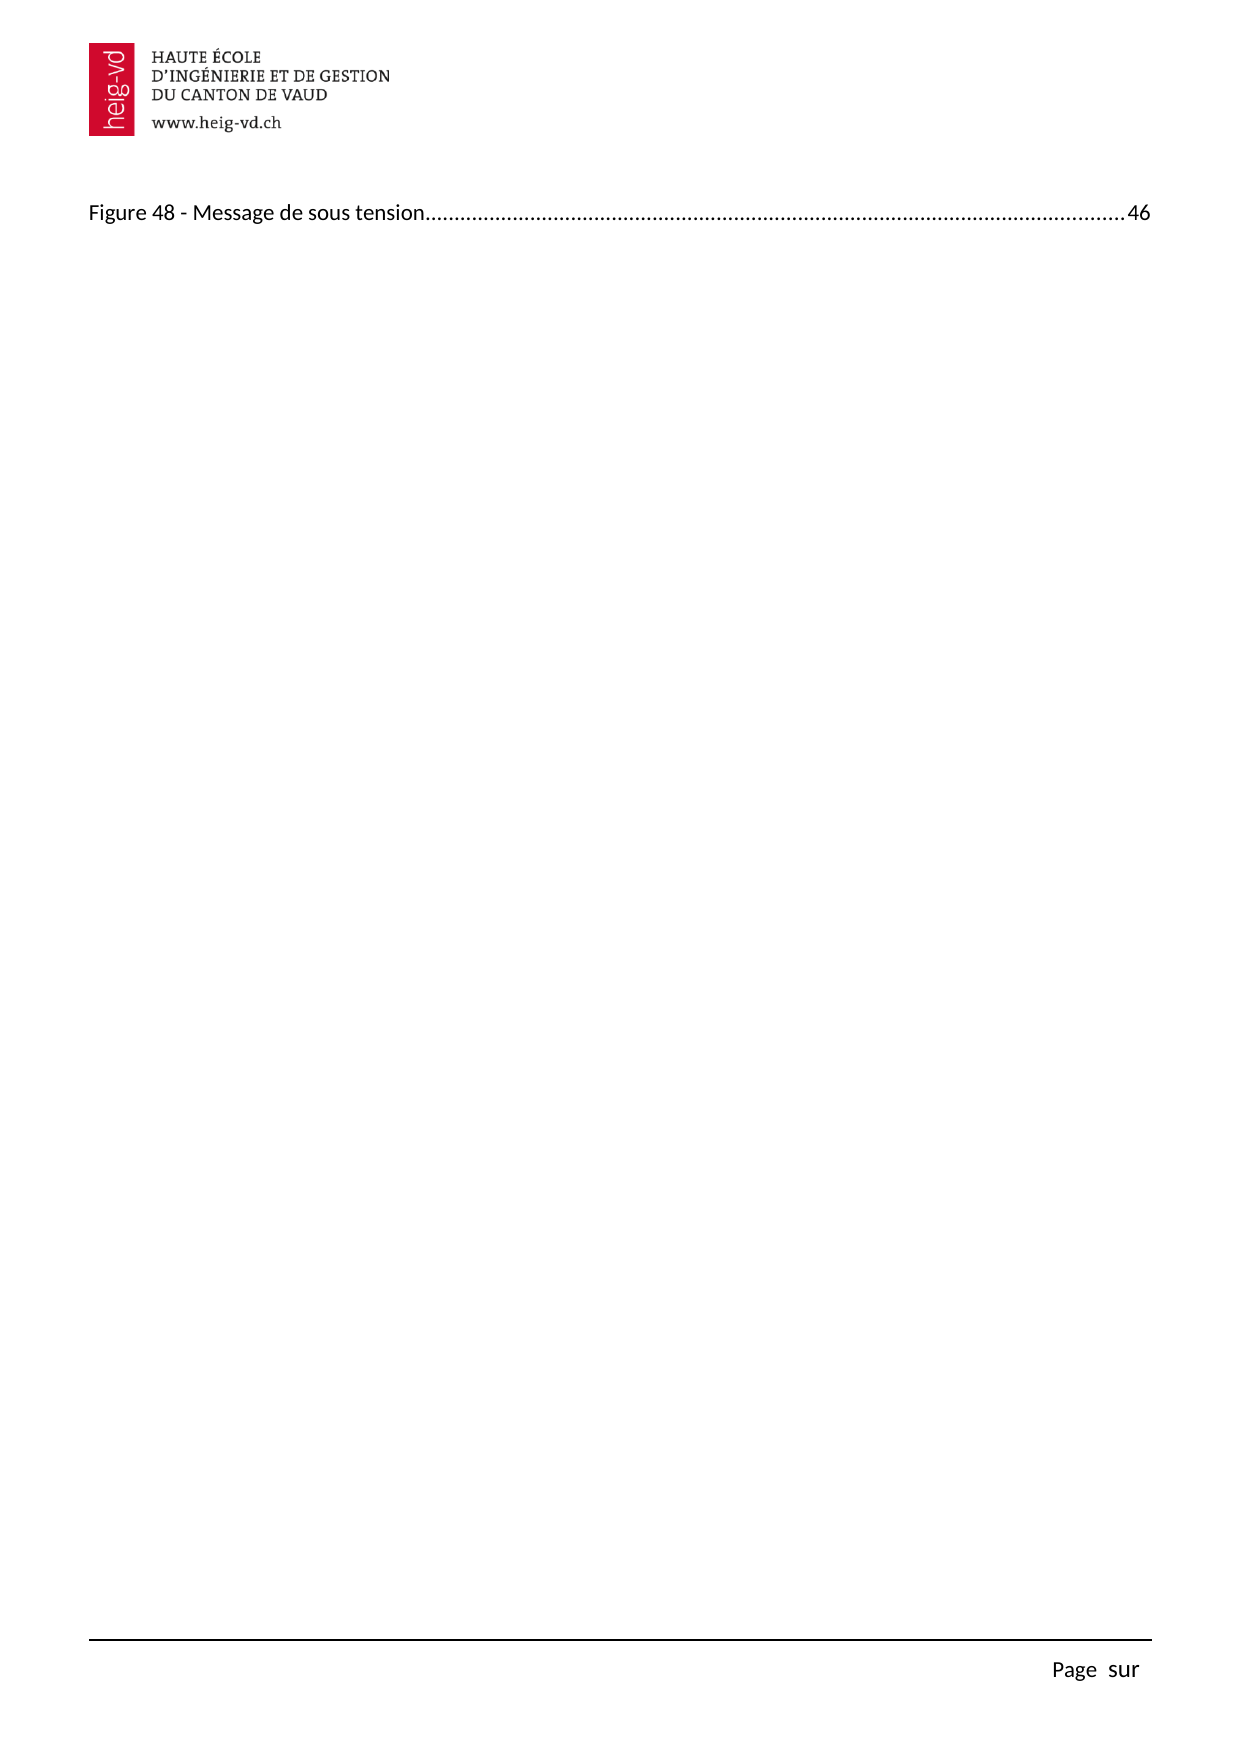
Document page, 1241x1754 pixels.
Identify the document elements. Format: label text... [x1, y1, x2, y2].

picture [89, 43, 389, 136]
text Figure 48 - Message de sous tension 46 [89, 198, 1152, 227]
